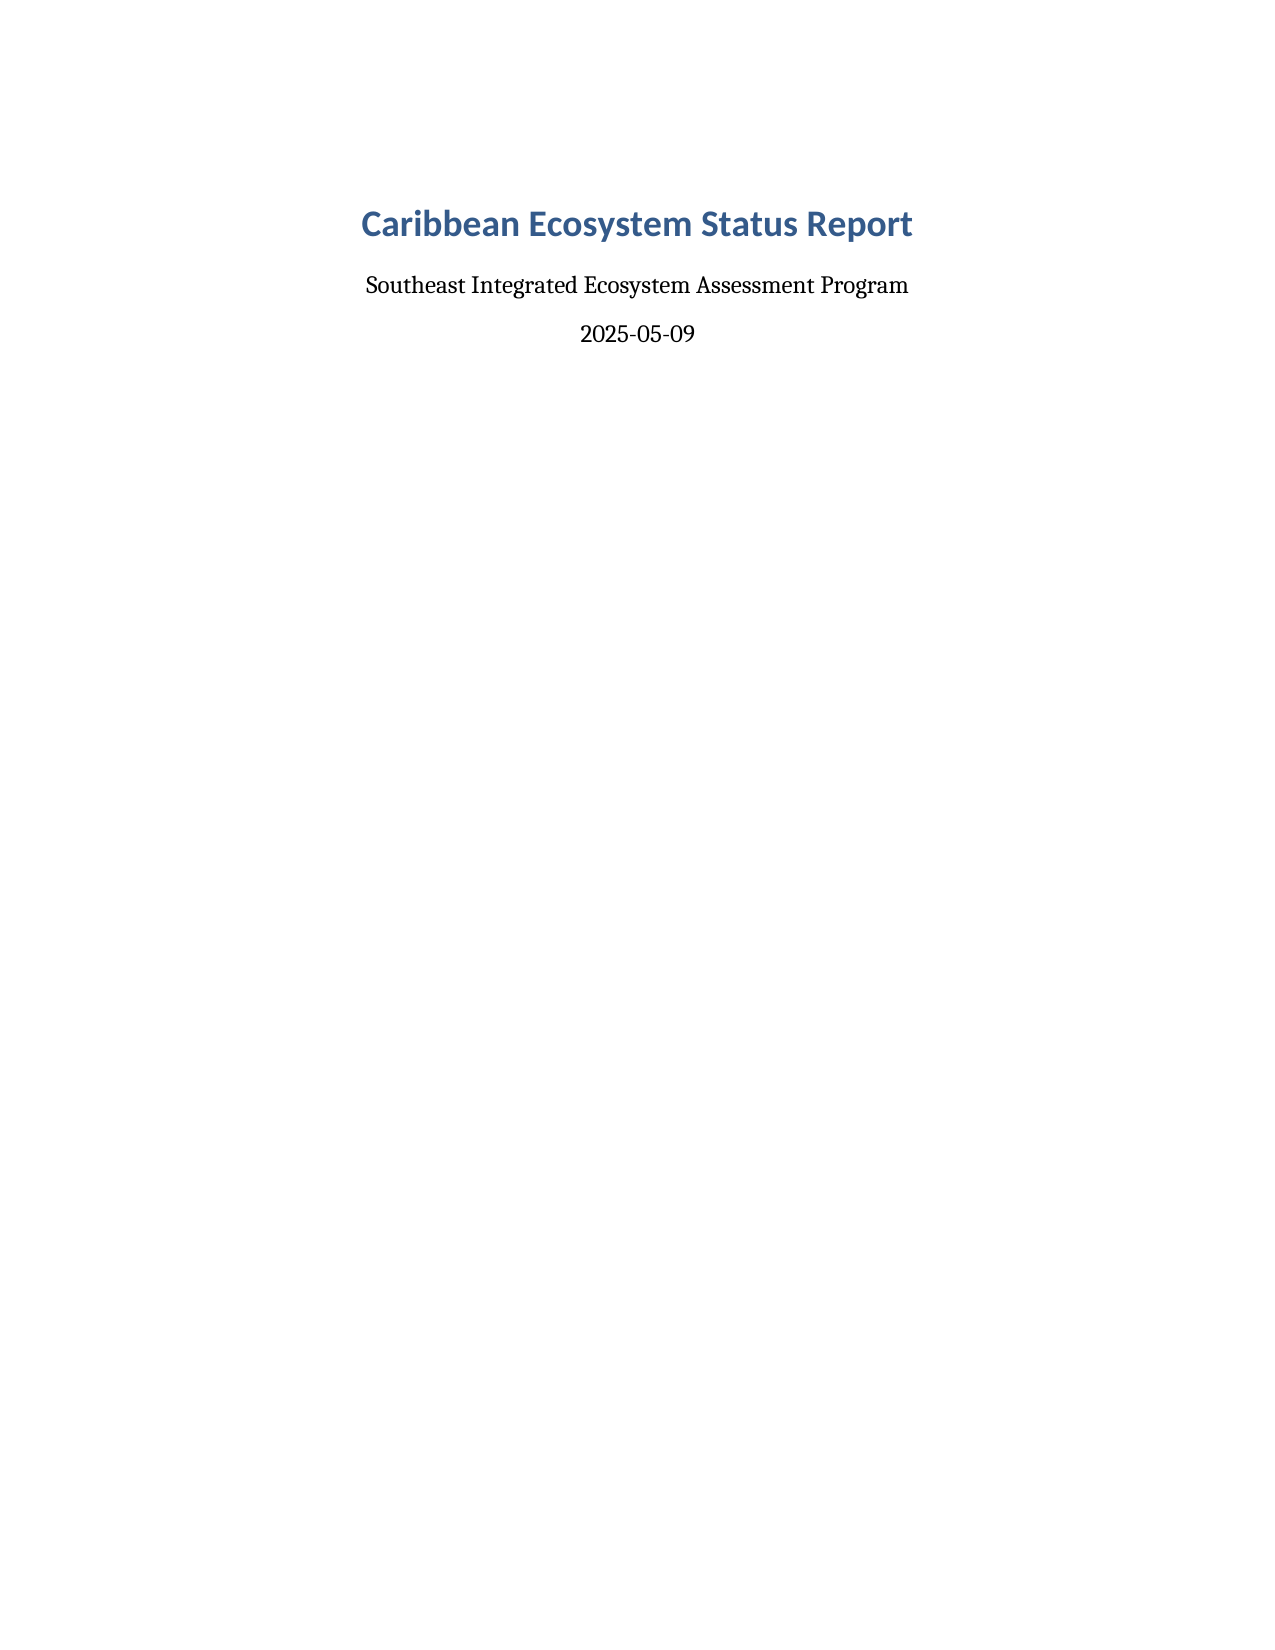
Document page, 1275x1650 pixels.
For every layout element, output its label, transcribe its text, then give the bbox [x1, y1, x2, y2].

text 2025-05-09 [150, 320, 1125, 349]
text Southeast Integrated Ecosystem Assessment Program [150, 271, 1125, 299]
title Caribbean Ecosystem Status Report [150, 200, 1125, 246]
